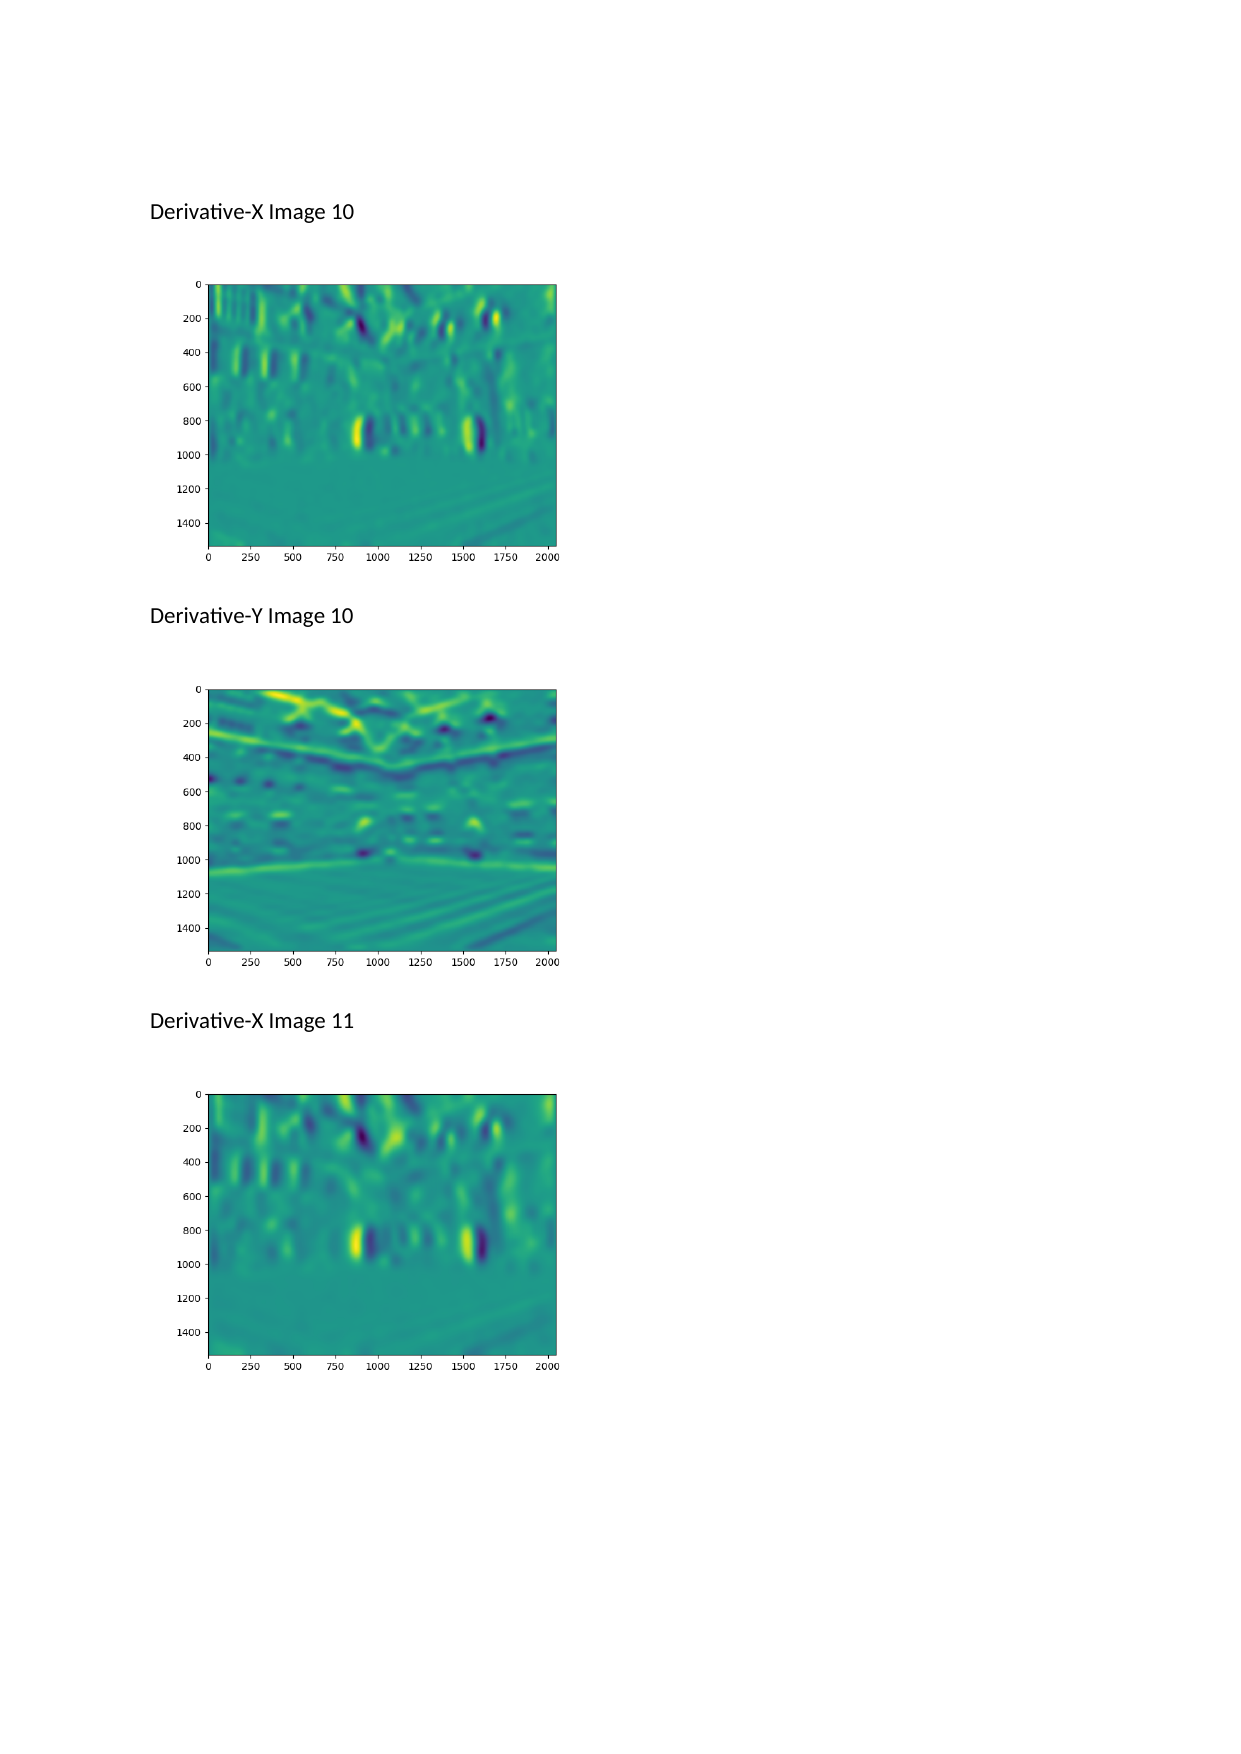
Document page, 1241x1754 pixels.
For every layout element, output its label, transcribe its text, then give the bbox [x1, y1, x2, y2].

picture [150, 1053, 602, 1392]
picture [150, 243, 602, 583]
text Derivative-Y Image 10 [150, 602, 1090, 629]
text Derivative-X Image 11 [150, 1006, 1090, 1034]
text Derivative-X Image 10 [150, 197, 1090, 225]
picture [150, 648, 602, 988]
